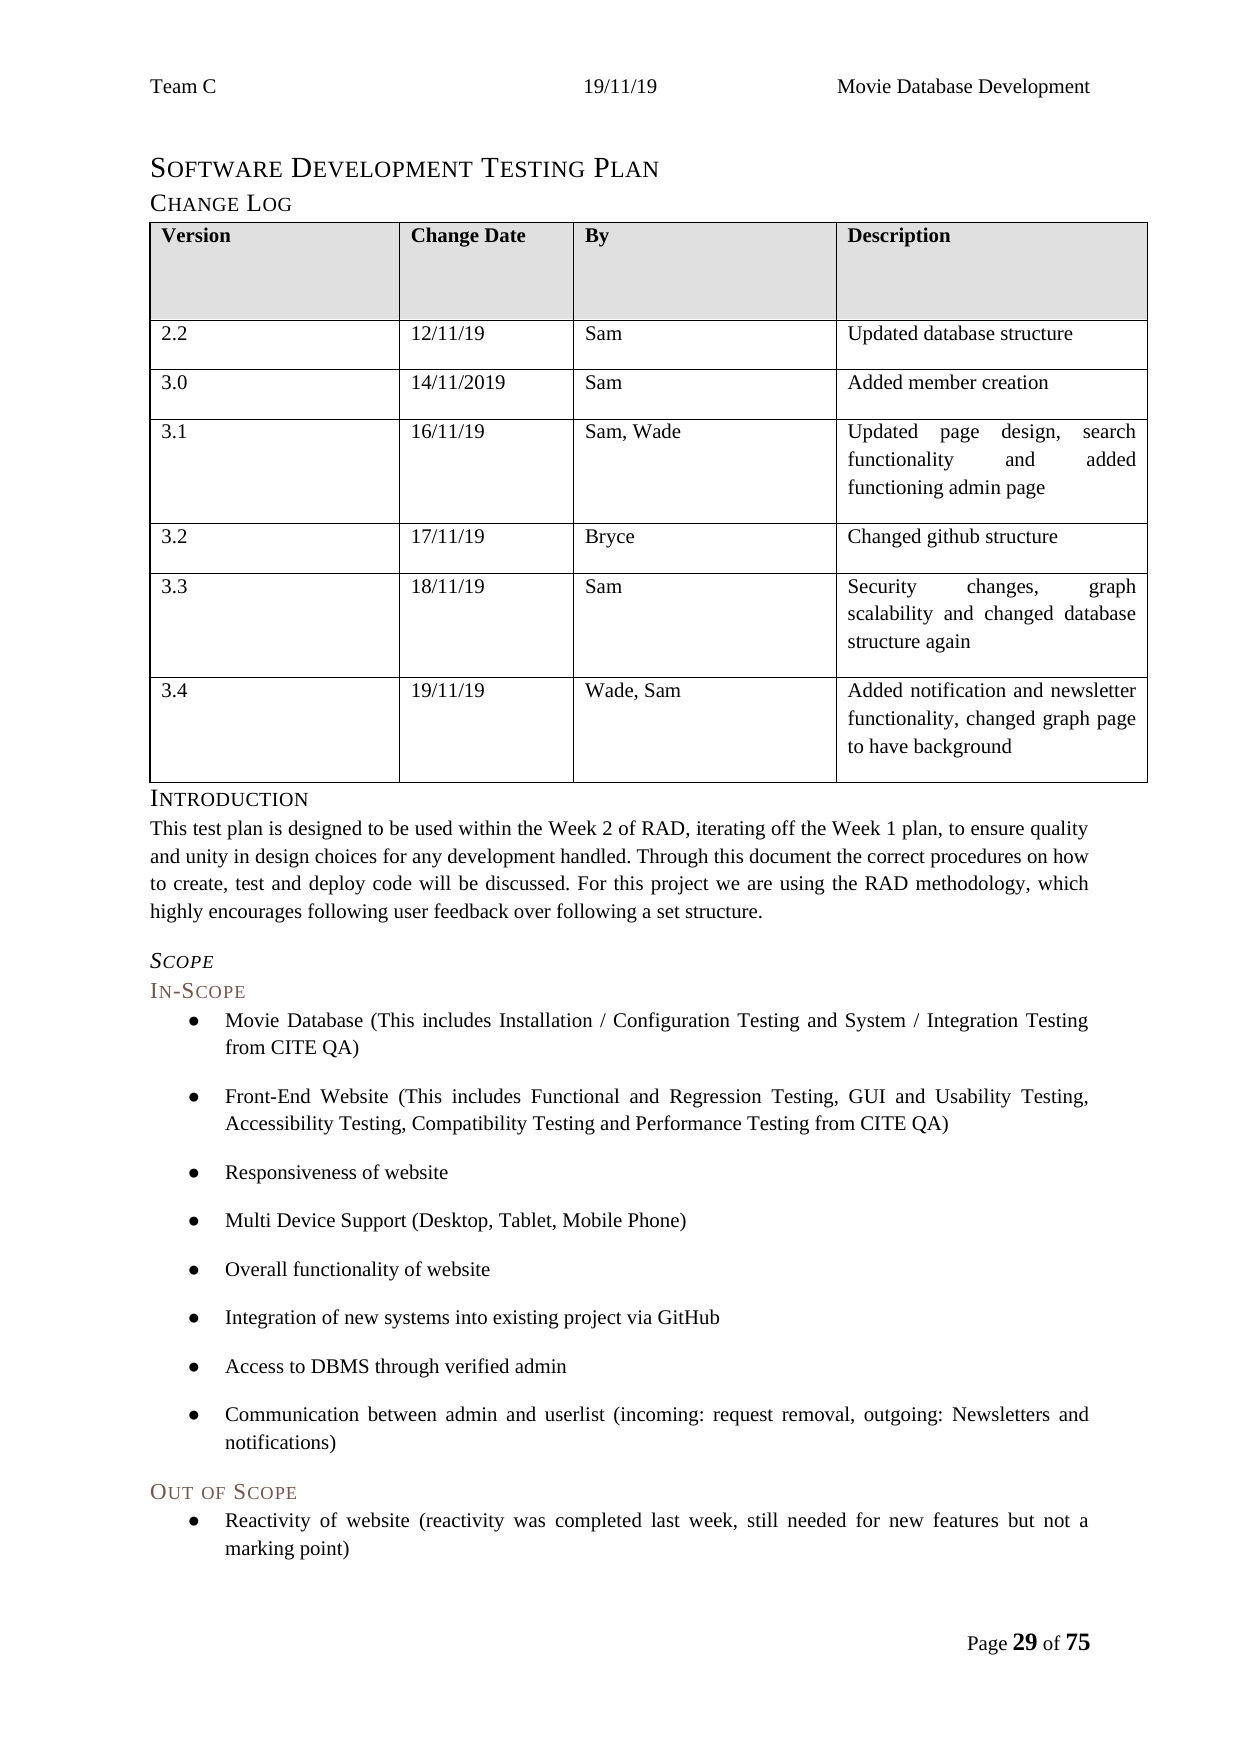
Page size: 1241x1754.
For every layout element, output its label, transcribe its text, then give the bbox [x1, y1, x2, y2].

list Responsiveness of website [187, 1160, 1090, 1184]
table_cell Sam [574, 574, 836, 677]
table_cell 3.2 [151, 524, 399, 573]
subtitle Out of Scope [150, 1478, 1090, 1504]
list Access to DBMS through verified admin [187, 1353, 1090, 1378]
list Movie Database (This includes Installation / Configuration Testing and System / Integration Testing from CITE QA) [187, 1008, 1090, 1059]
list Overall functionality of website [187, 1257, 1090, 1281]
table_cell Security changes, graph scalability and changed database structure again [837, 574, 1147, 677]
table_cell 16/11/19 [400, 420, 573, 523]
table_header Description [837, 223, 1147, 319]
table_cell 14/11/2019 [400, 370, 573, 418]
table_cell Sam, Wade [574, 420, 836, 523]
subtitle Change Log [150, 188, 1090, 217]
table_cell Added notification and newsletter functionality, changed graph page to have background [837, 678, 1147, 782]
table_cell 2.2 [151, 321, 399, 369]
table_header By [574, 223, 836, 319]
table_cell 18/11/19 [400, 574, 573, 677]
table_cell 3.4 [151, 678, 399, 782]
table_cell 17/11/19 [400, 524, 573, 573]
table_cell Updated page design, search functionality and added functioning admin page [837, 420, 1147, 523]
subtitle In-Scope [150, 977, 1090, 1004]
table_header Change Date [400, 223, 573, 319]
table_cell 19/11/19 [400, 678, 573, 782]
table_cell 3.3 [151, 574, 399, 677]
subtitle Introduction [150, 783, 1090, 812]
table_header Version [151, 223, 399, 319]
list Reactivity of website (reactivity was completed last week, still needed for new features but not a marking point) [187, 1508, 1090, 1560]
text This test plan is designed to be used within the Week 2 of RAD, iterating off the Week 1 plan, to ensure quality and unity in design choices for any development handled. Through this document the correct procedures on how to create, test and deploy code will be discussed. For this project we are using the RAD methodology, which highly encourages following user feedback over following a set structure. [150, 816, 1090, 923]
table_cell Sam [574, 321, 836, 369]
table_cell Updated database structure [837, 321, 1147, 369]
subtitle Scope [150, 947, 1090, 974]
table_cell Sam [574, 370, 836, 418]
table_cell Changed github structure [837, 524, 1147, 573]
subtitle Software Development Testing Plan [150, 150, 1090, 183]
list Front-End Website (This includes Functional and Regression Testing, GUI and Usability Testing, Accessibility Testing, Compatibility Testing and Performance Testing from CITE QA) [187, 1084, 1090, 1135]
list Integration of new systems into existing project via GitHub [187, 1305, 1090, 1329]
list Communication between admin and userlist (incoming: request removal, outgoing: Newsletters and notifications) [187, 1402, 1090, 1454]
table_cell Added member creation [837, 370, 1147, 418]
table_cell 12/11/19 [400, 321, 573, 369]
table_cell Wade, Sam [574, 678, 836, 782]
table_cell 3.0 [151, 370, 399, 418]
list Multi Device Support (Desktop, Tablet, Mobile Phone) [187, 1208, 1090, 1232]
table_cell Bryce [574, 524, 836, 573]
table_cell 3.1 [151, 420, 399, 523]
